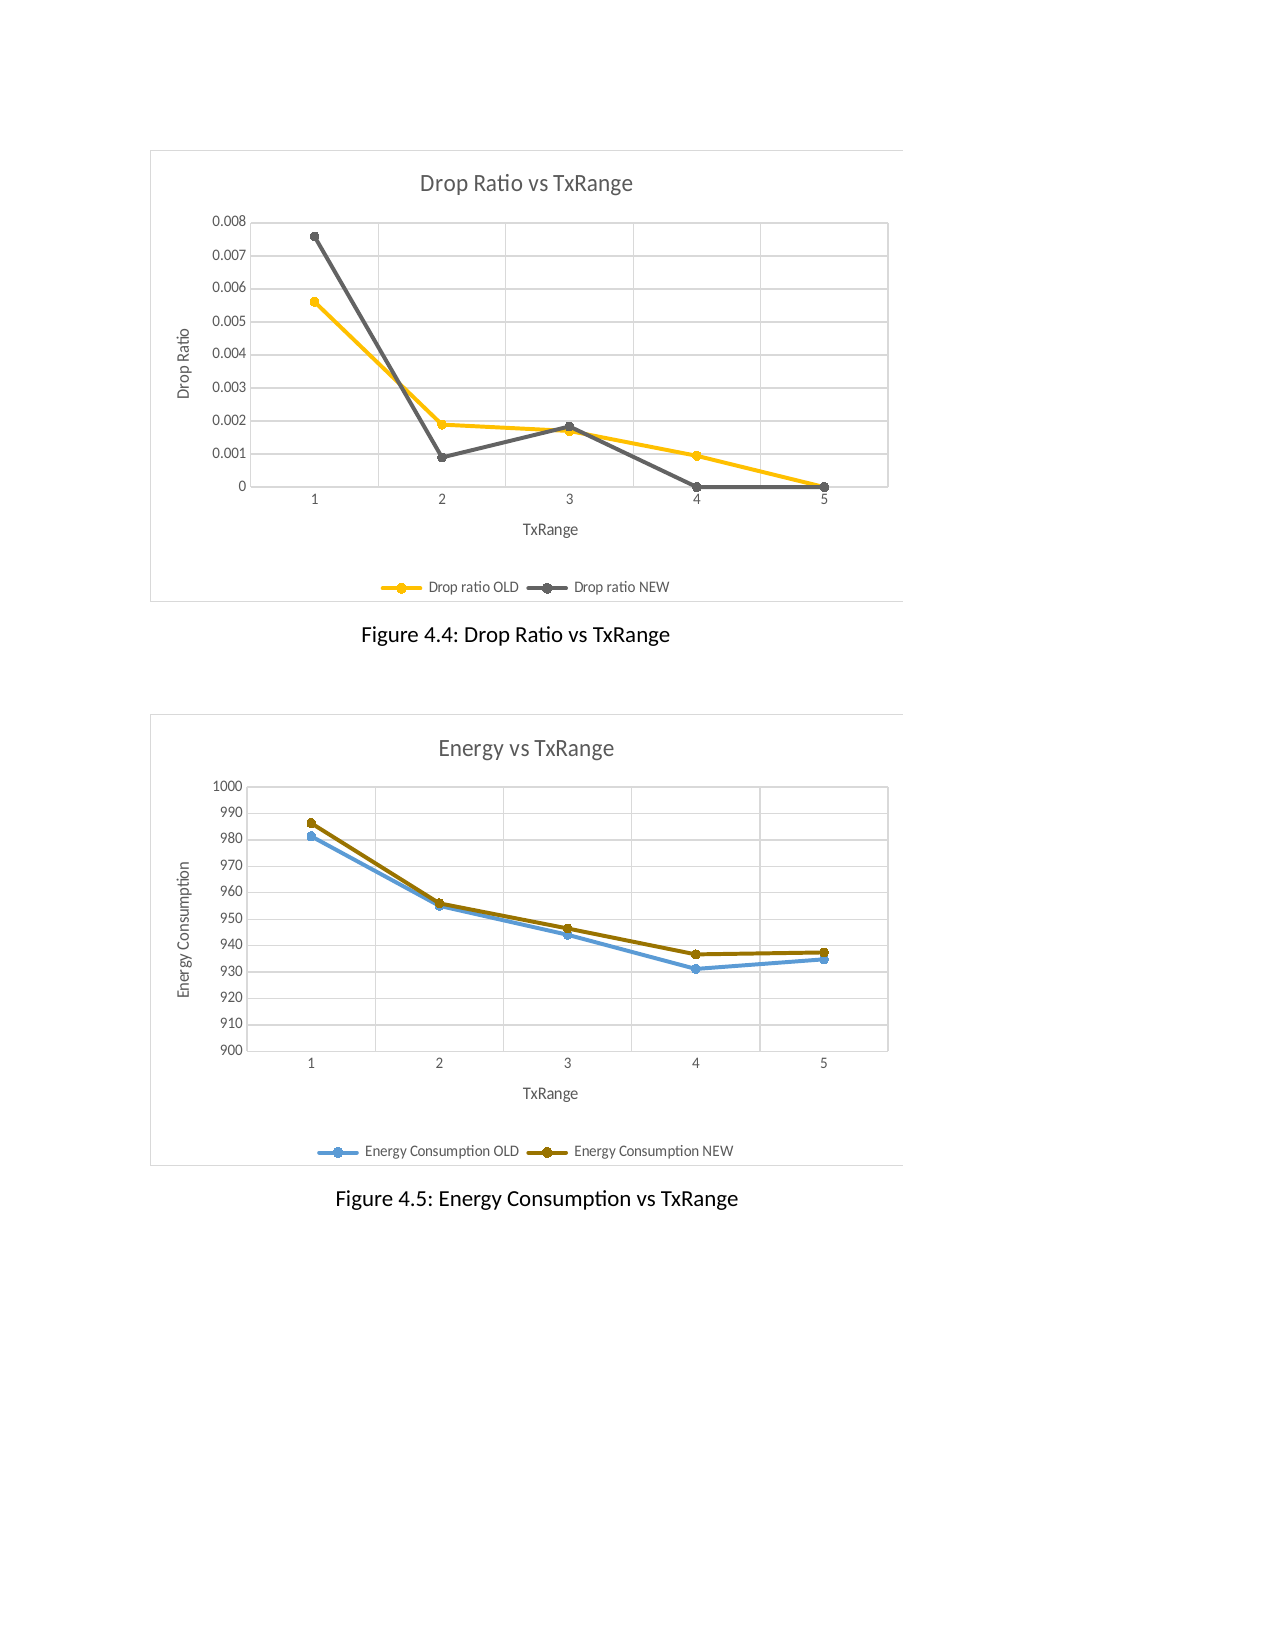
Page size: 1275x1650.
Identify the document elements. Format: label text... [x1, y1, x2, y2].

text Figure 4.4: Drop Ratio vs TxRange [150, 620, 1125, 648]
text Figure 4.5: Energy Consumption vs TxRange [150, 1184, 1125, 1212]
